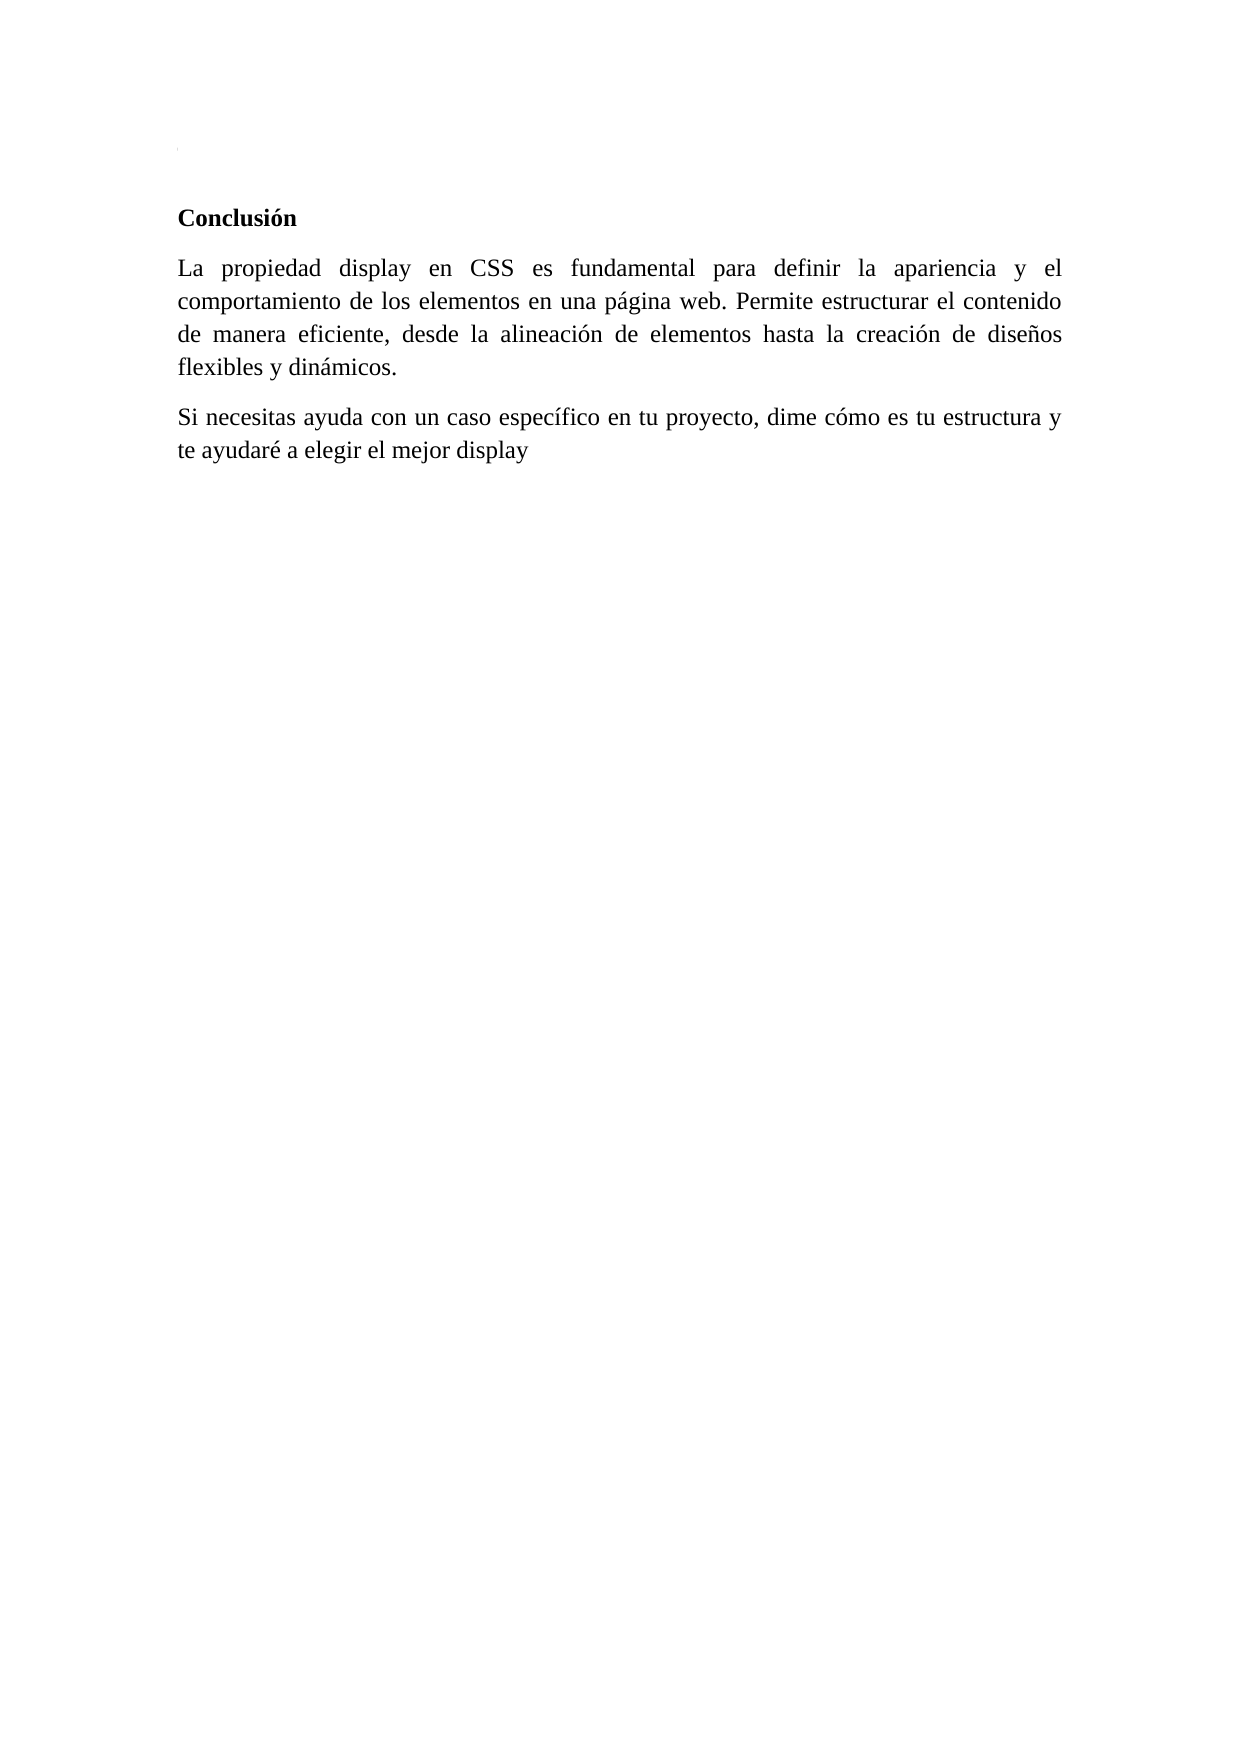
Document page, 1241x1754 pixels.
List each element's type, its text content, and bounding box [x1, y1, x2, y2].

text La propiedad display en CSS es fundamental para definir la apariencia y el comportamiento de los elementos en una página web. Permite estructurar el contenido de manera eficiente, desde la alineación de elementos hasta la creación de diseños flexibles y dinámicos. [177, 253, 1063, 381]
text Conclusión [177, 203, 1063, 232]
text Si necesitas ayuda con un caso específico en tu proyecto, dime cómo es tu estructura y te ayudaré a elegir el mejor display [177, 402, 1063, 464]
